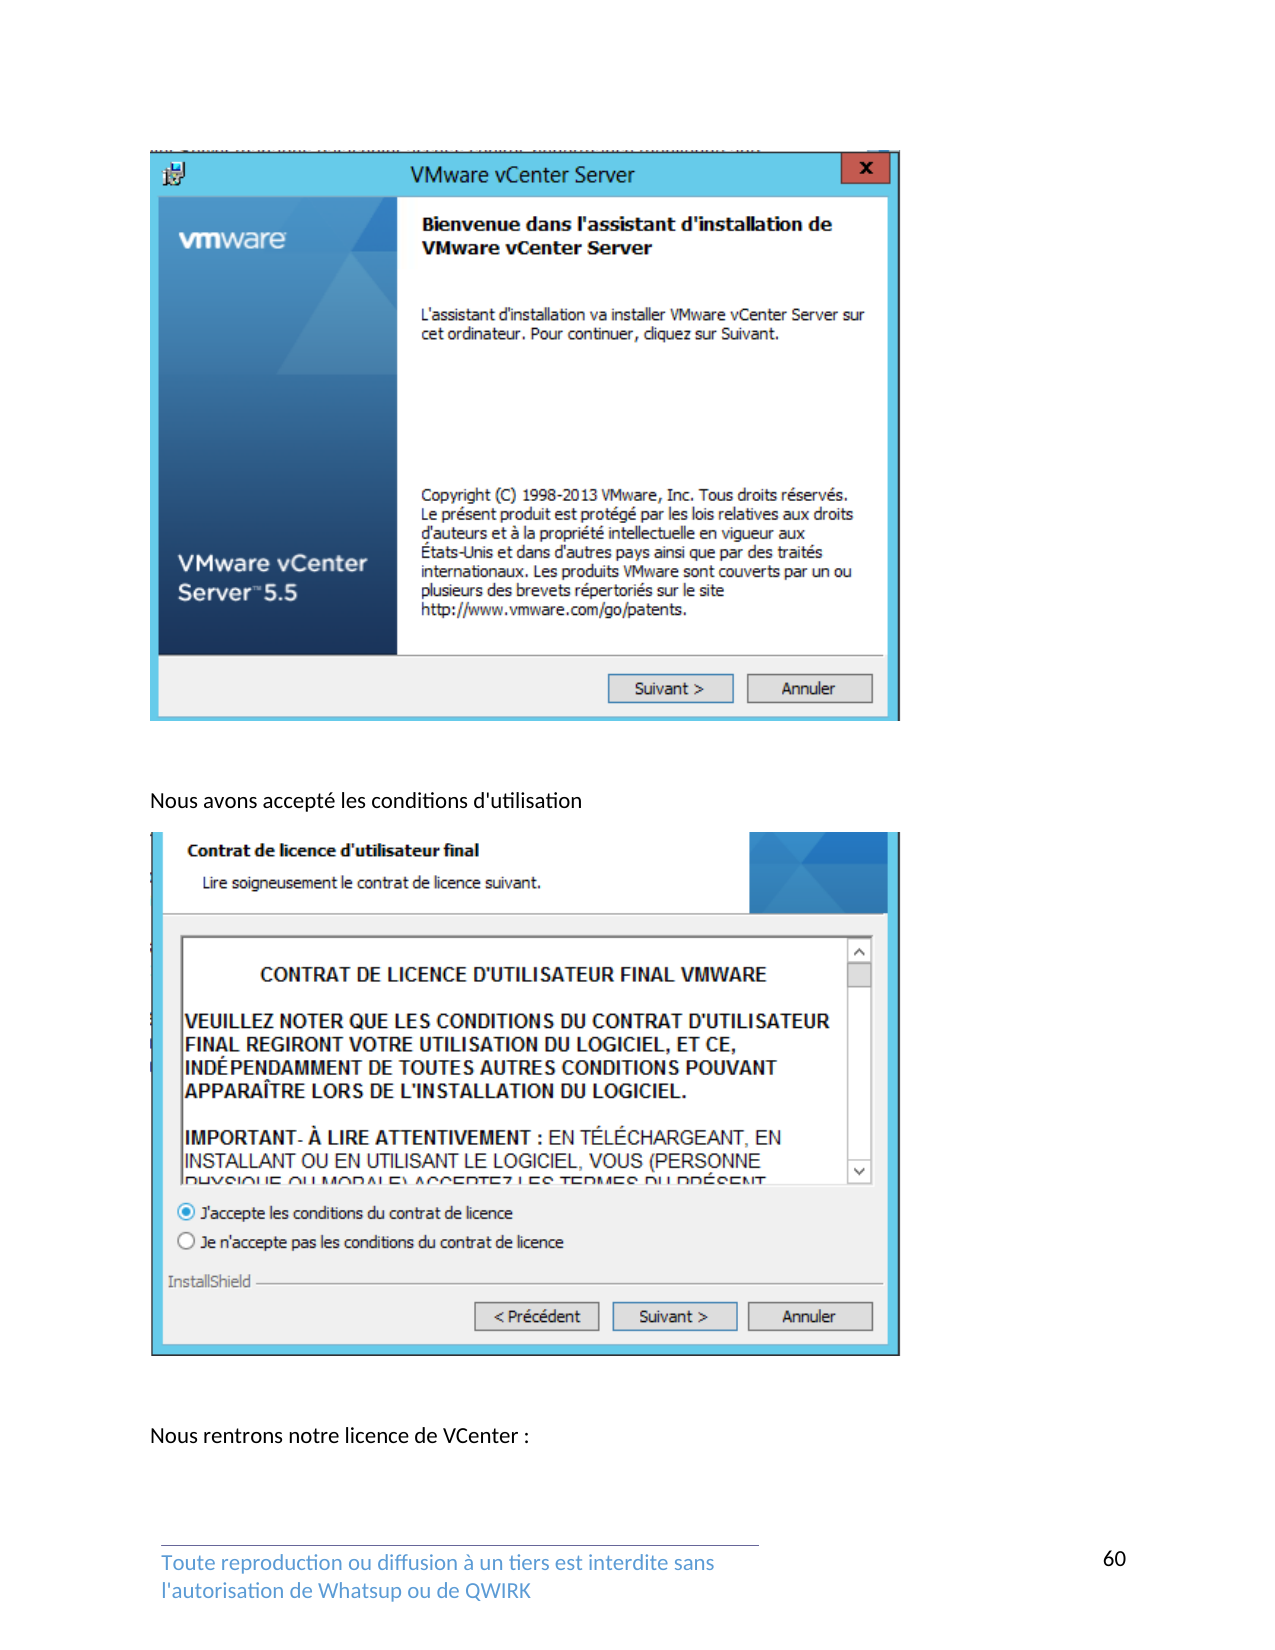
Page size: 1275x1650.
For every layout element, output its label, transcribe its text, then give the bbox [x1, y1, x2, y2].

text Nous rentrons notre licence de VCenter : [150, 1421, 1125, 1449]
picture [150, 832, 901, 1356]
picture [150, 150, 901, 721]
text Nous avons accepté les conditions d'utilisation [150, 786, 1125, 814]
